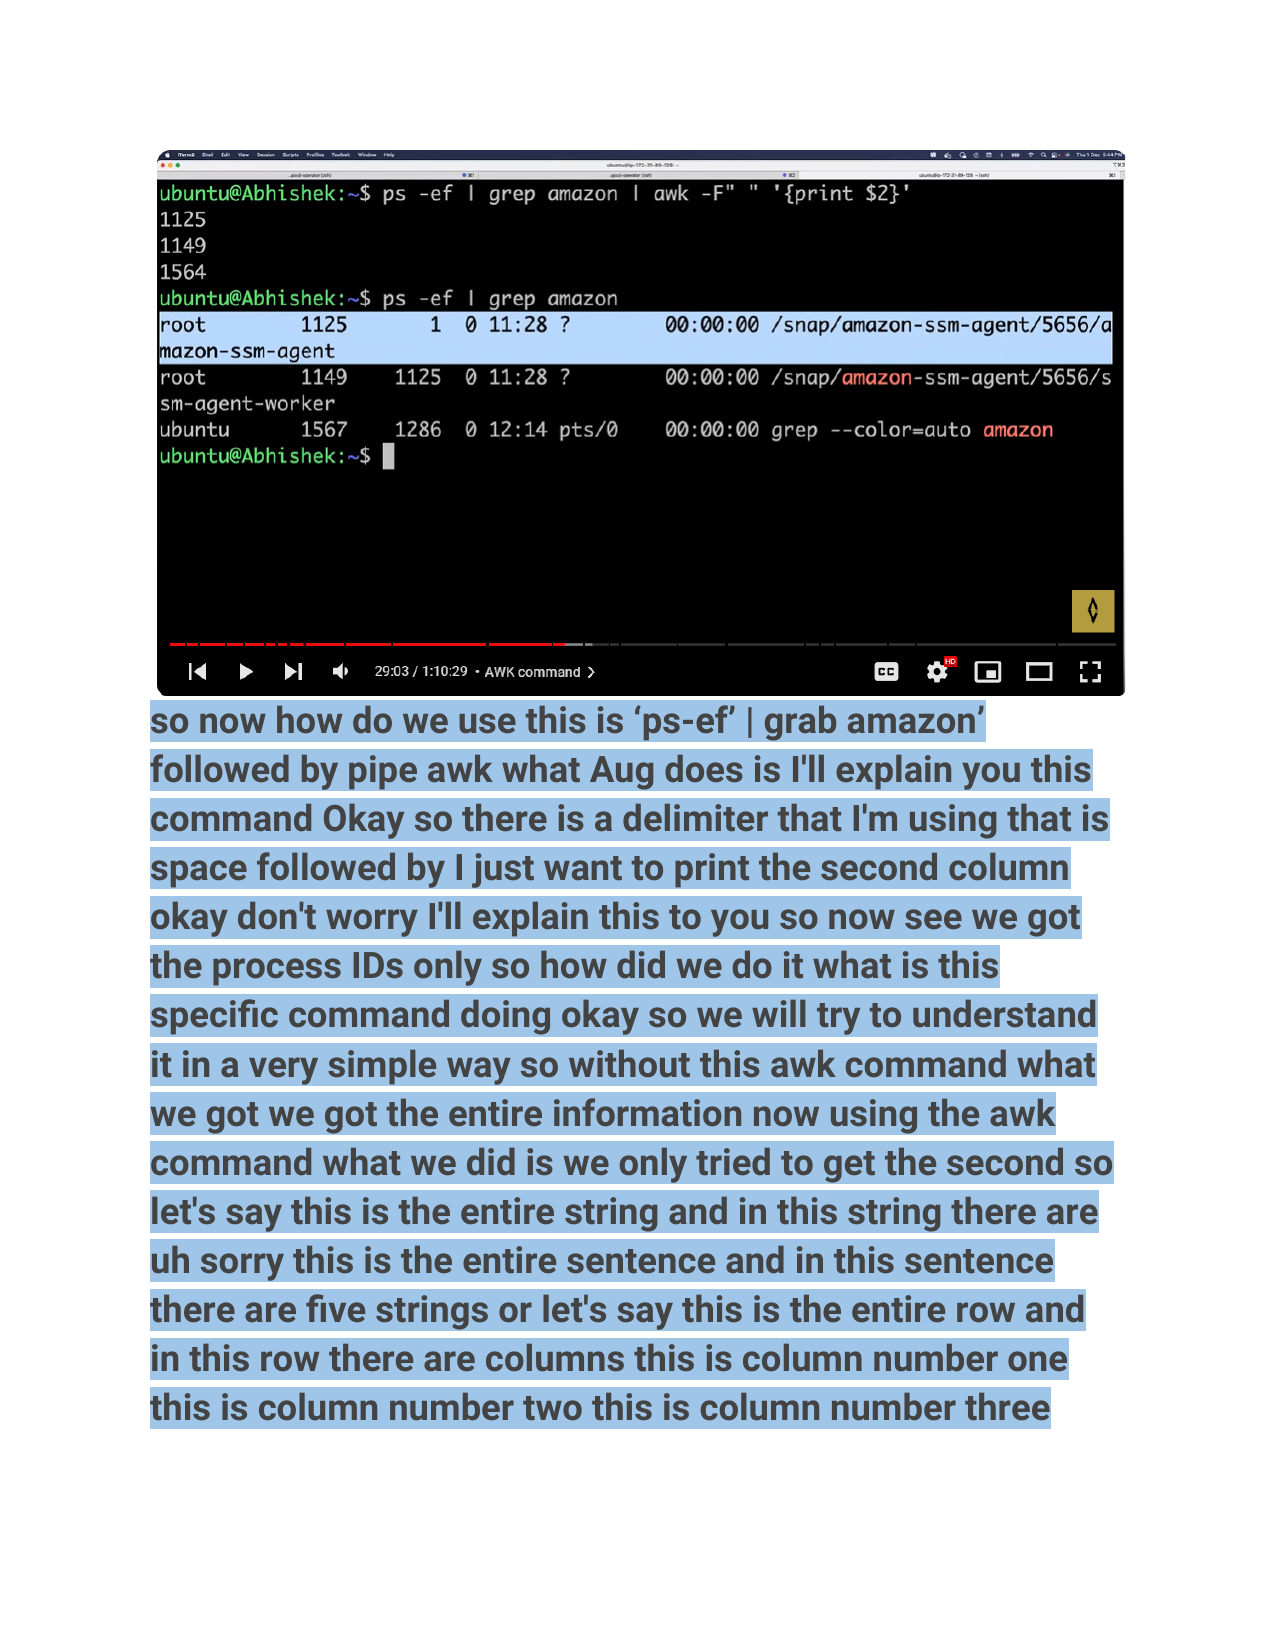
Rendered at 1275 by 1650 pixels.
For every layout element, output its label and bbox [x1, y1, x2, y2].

text [150, 700, 1125, 1429]
picture [150, 150, 1125, 696]
